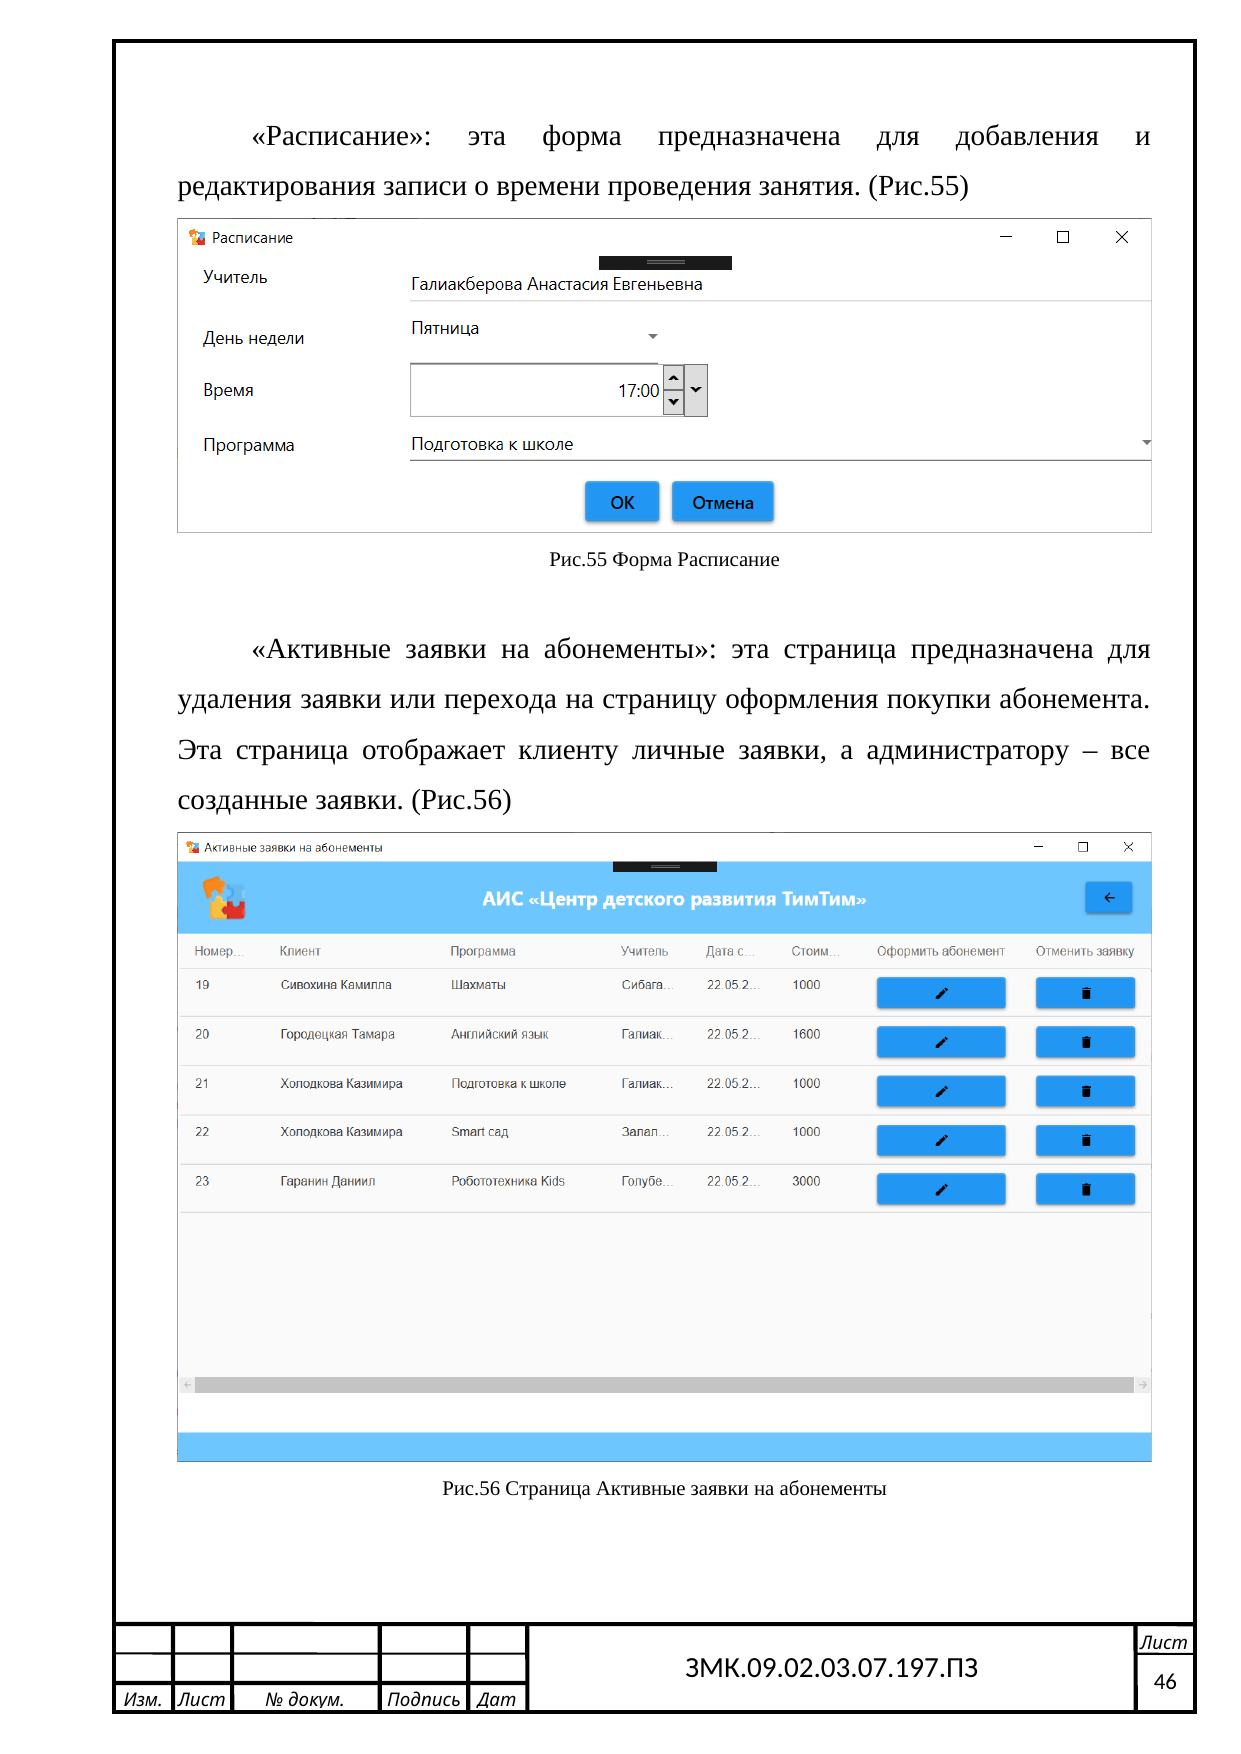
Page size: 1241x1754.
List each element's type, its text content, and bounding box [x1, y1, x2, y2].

text «Расписание»: эта форма предназначена для добавления и редактирования записи о времени проведения занятия. (Рис.55) [177, 118, 1152, 202]
picture [177, 218, 1152, 533]
text «Активные заявки на абонементы»: эта страница предназначена для удаления заявки или перехода на страницу оформления покупки абонемента. Эта страница отображает клиенту личные заявки, а администратору – все созданные заявки. (Рис.56) [177, 631, 1152, 816]
text Рис.55 Форма Расписание [177, 547, 1152, 571]
text Рис.56 Страница Активные заявки на абонементы [177, 1476, 1152, 1500]
picture [177, 832, 1152, 1462]
